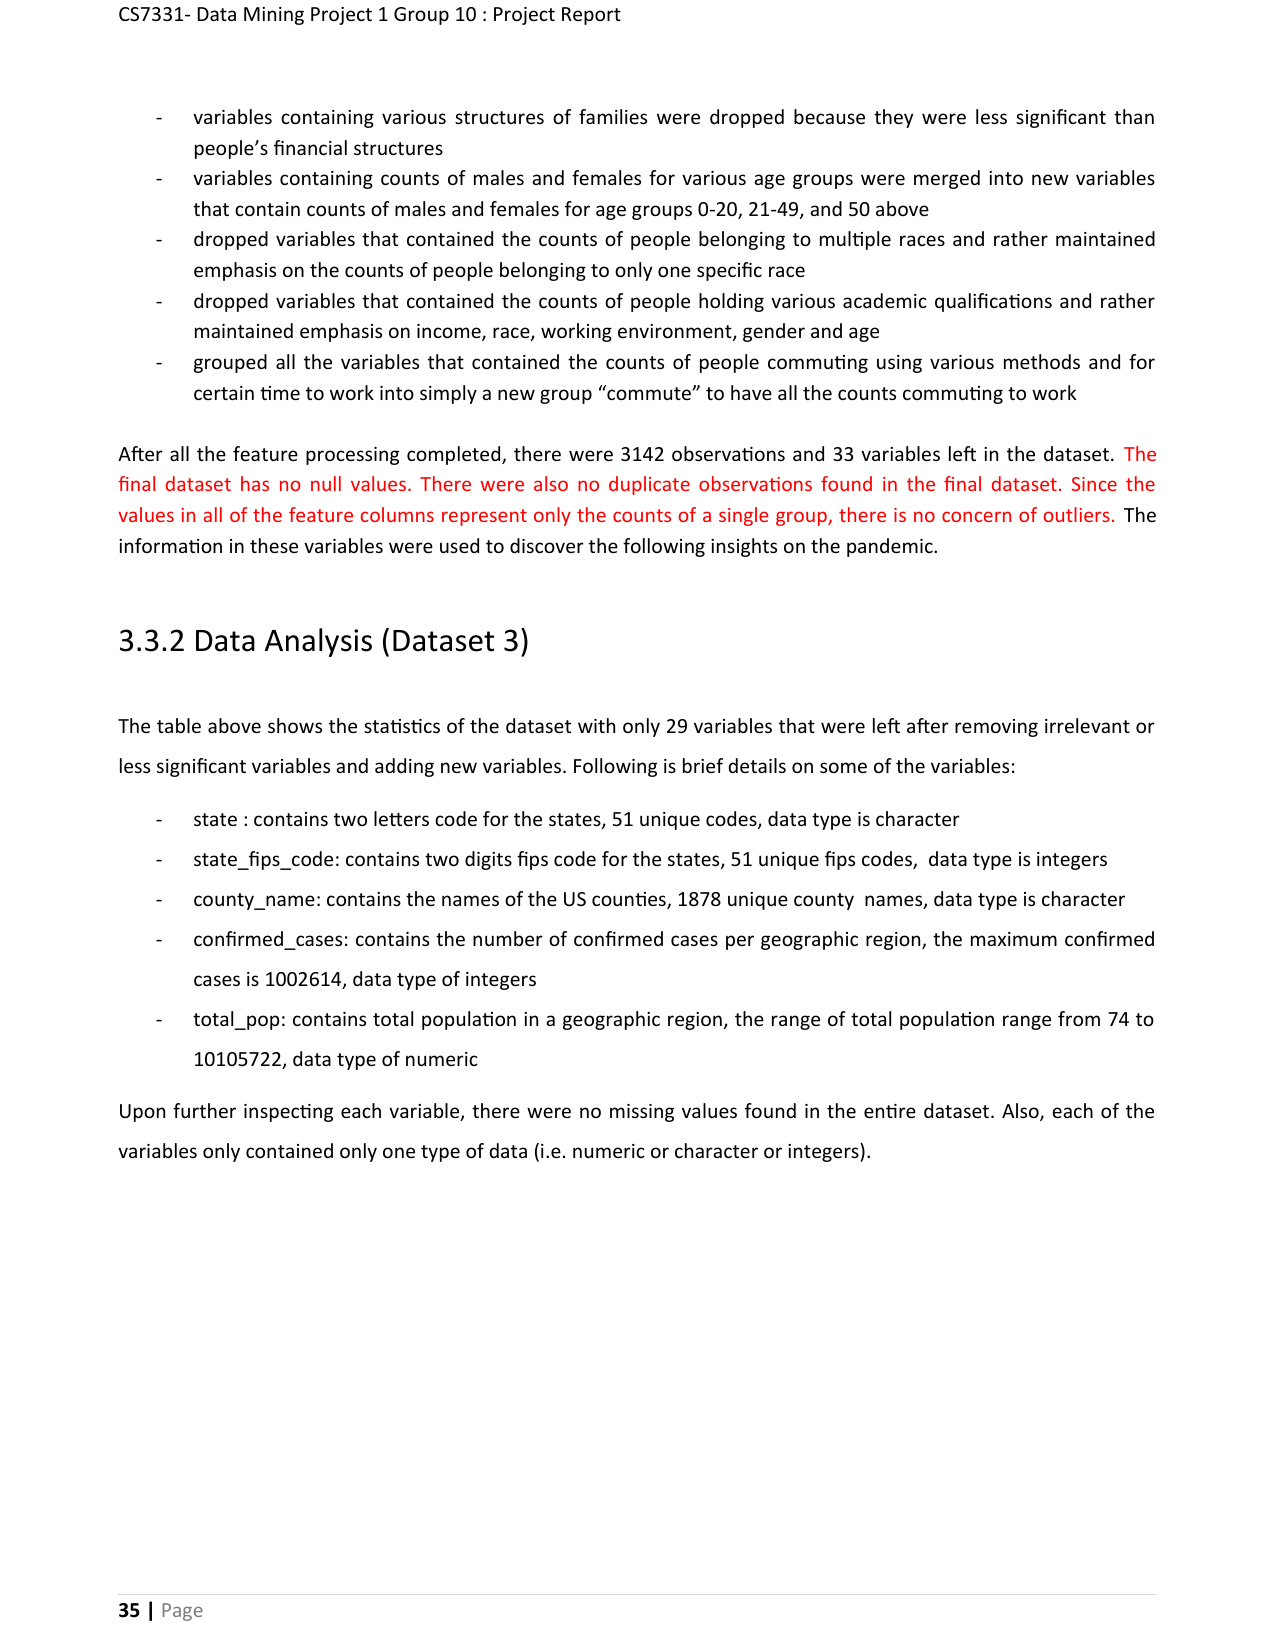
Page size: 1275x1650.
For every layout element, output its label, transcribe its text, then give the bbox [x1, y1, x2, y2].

list grouped all the variables that contained the counts of people commuting using various methods and for certain time to work into simply a new group “commute” to have all the counts commuting to work [156, 348, 1157, 405]
subtitle Data Analysis (Dataset 3) [118, 619, 1157, 660]
list county_name: contains the names of the US counties, 1878 unique county names, data type is character [156, 885, 1157, 912]
list dropped variables that contained the counts of people holding various academic qualifications and rather maintained emphasis on income, race, working environment, gender and age [156, 287, 1157, 344]
list total_pop: contains total population in a geographic region, the range of total population range from 74 to 10105722, data type of numeric [156, 1005, 1157, 1072]
text Upon further inspecting each variable, there were no missing values found in the entire dataset. Also, each of the variables only contained only one type of data (i.e. numeric or character or integers). [118, 1097, 1157, 1164]
list dropped variables that contained the counts of people belonging to multiple races and rather maintained emphasis on the counts of people belonging to only one specific race [156, 226, 1157, 283]
list variables containing various structures of families were dropped because they were less significant than people’s financial structures [156, 103, 1157, 160]
list state_fips_code: contains two digits fips code for the states, 51 unique fips codes, data type is integers [156, 845, 1157, 872]
list state : contains two letters code for the states, 51 unique codes, data type is character [156, 805, 1157, 832]
list confirmed_cases: contains the number of confirmed cases per geographic region, the maximum confirmed cases is 1002614, data type of integers [156, 925, 1157, 992]
text After all the feature processing completed, there were 3142 observations and 33 variables left in the dataset. The final dataset has no null values. There were also no duplicate observations found in the final dataset. Since the values in all of the feature columns represent only the counts of a single group, there is no concern of outliers. The information in these variables were used to discover the following insights on the pandemic. [118, 440, 1157, 558]
list variables containing counts of males and females for various age groups were merged into new variables that contain counts of males and females for age groups 0-20, 21-49, and 50 above [156, 164, 1157, 222]
text The table above shows the statistics of the dataset with only 29 variables that were left after removing irrelevant or less significant variables and adding new variables. Following is brief details on some of the variables: [118, 712, 1157, 779]
